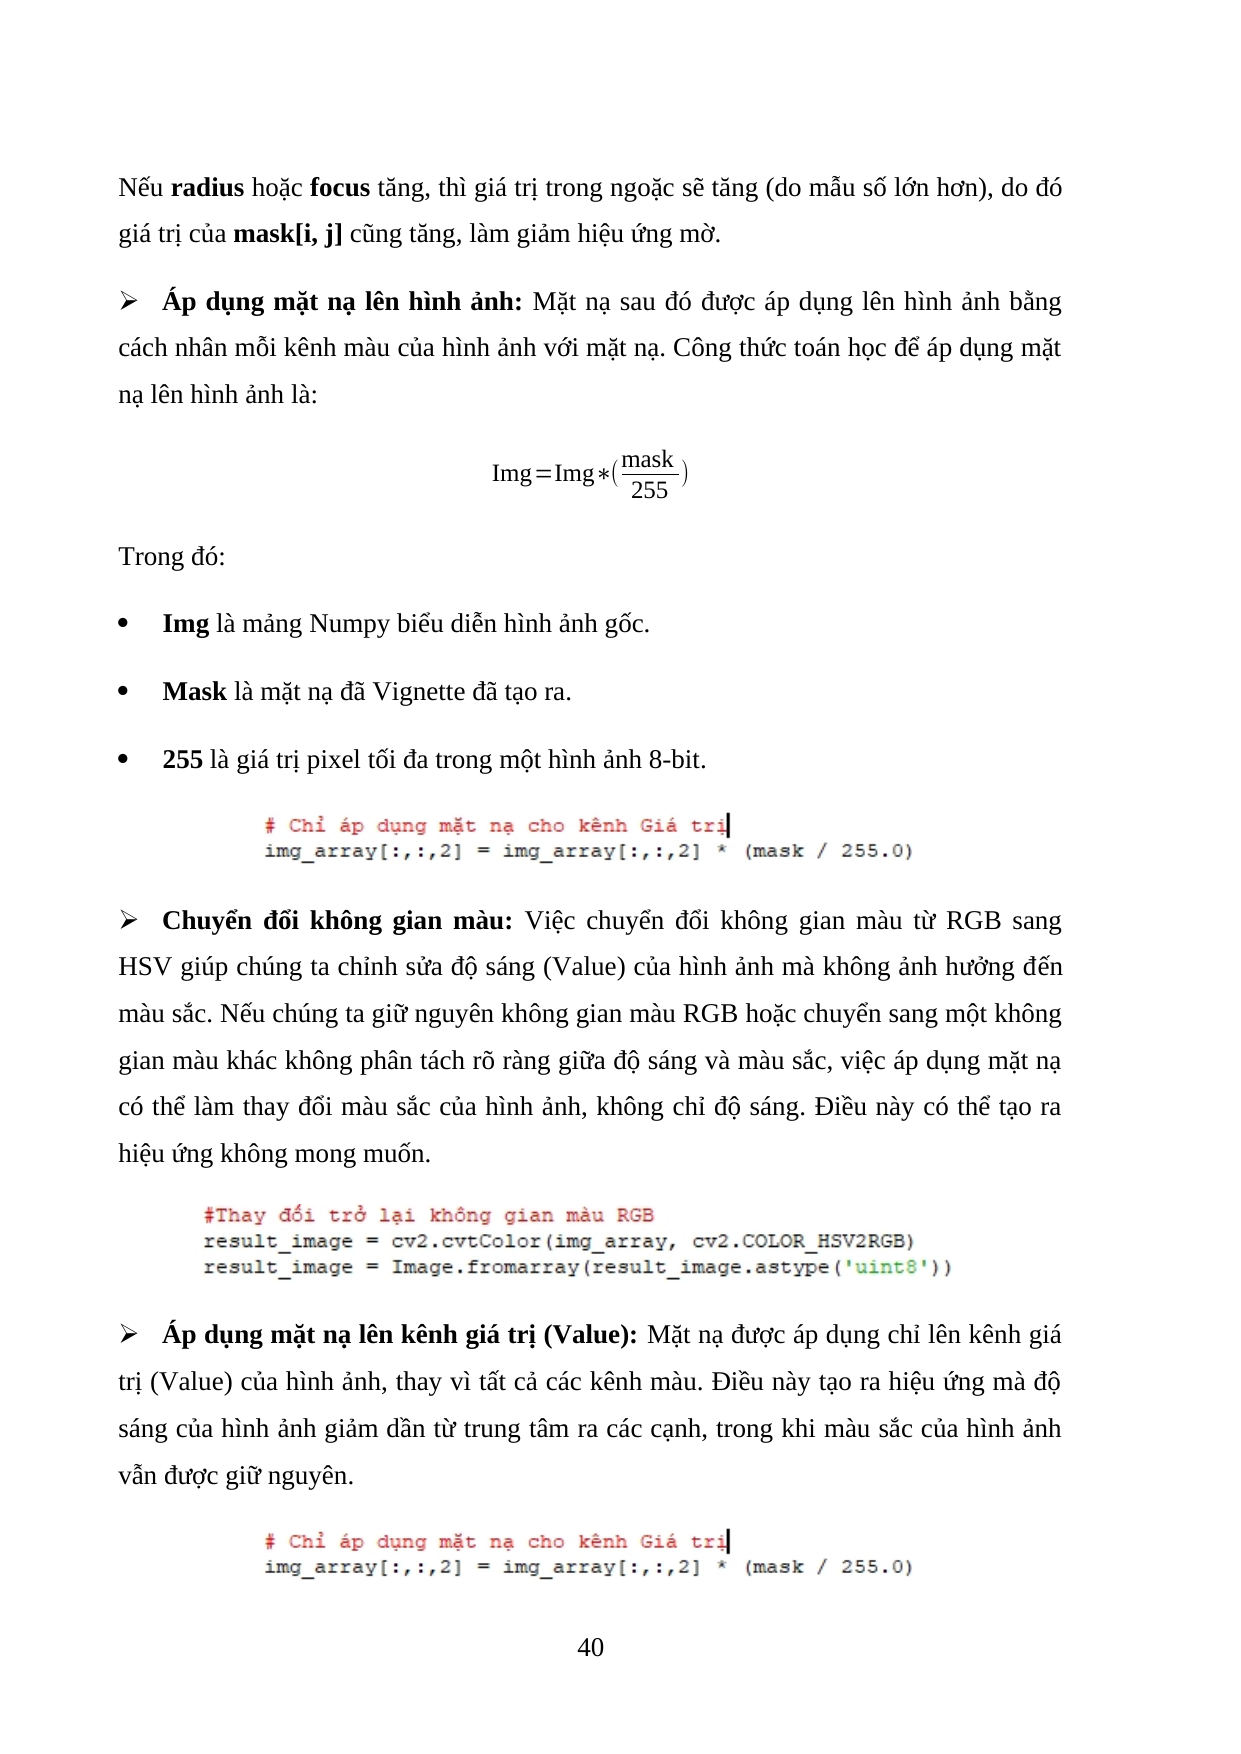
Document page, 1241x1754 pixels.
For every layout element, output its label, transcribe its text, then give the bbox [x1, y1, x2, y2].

text Mask là mặt nạ đã Vignette đã tạo ra. [118, 675, 1063, 706]
list Áp dụng mặt nạ lên kênh giá trị (Value): Mặt nạ được áp dụng chỉ lên kênh giá trị (Value) của hình ảnh, thay vì tất cả các kênh màu. Điều này tạo ra hiệu ứng mà độ sáng của hình ảnh giảm dần từ trung tâm ra các cạnh, trong khi màu sắc của hình ảnh vẫn được giữ nguyên. [118, 1319, 1063, 1490]
text Trong đó: [118, 540, 1063, 571]
text Nếu radius hoặc focus tăng, thì giá trị trong ngoặc sẽ tăng (do mẫu số lớn hơn), do đó giá trị của mask[i, j] cũng tăng, làm giảm hiệu ứng mờ. [118, 171, 1063, 248]
list Chuyển đổi không gian màu: Việc chuyển đổi không gian màu từ RGB sang HSV giúp chúng ta chỉnh sửa độ sáng (Value) của hình ảnh mà không ảnh hưởng đến màu sắc. Nếu chúng ta giữ nguyên không gian màu RGB hoặc chuyển sang một không gian màu khác không phân tách rõ ràng giữa độ sáng và màu sắc, việc áp dụng mặt nạ có thể làm thay đổi màu sắc của hình ảnh, không chỉ độ sáng. Điều này có thể tạo ra hiệu ứng không mong muốn. [118, 904, 1063, 1168]
text 255 là giá trị pixel tối đa trong một hình ảnh 8-bit. [118, 743, 1063, 774]
text Img là mảng Numpy biểu diễn hình ảnh gốc. [118, 607, 1063, 639]
picture [194, 1204, 987, 1283]
list Áp dụng mặt nạ lên hình ảnh: Mặt nạ sau đó được áp dụng lên hình ảnh bằng cách nhân mỗi kênh màu của hình ảnh với mặt nạ. Công thức toán học để áp dụng mặt nạ lên hình ảnh là: [118, 285, 1063, 409]
picture [247, 1526, 934, 1584]
picture [247, 810, 934, 868]
